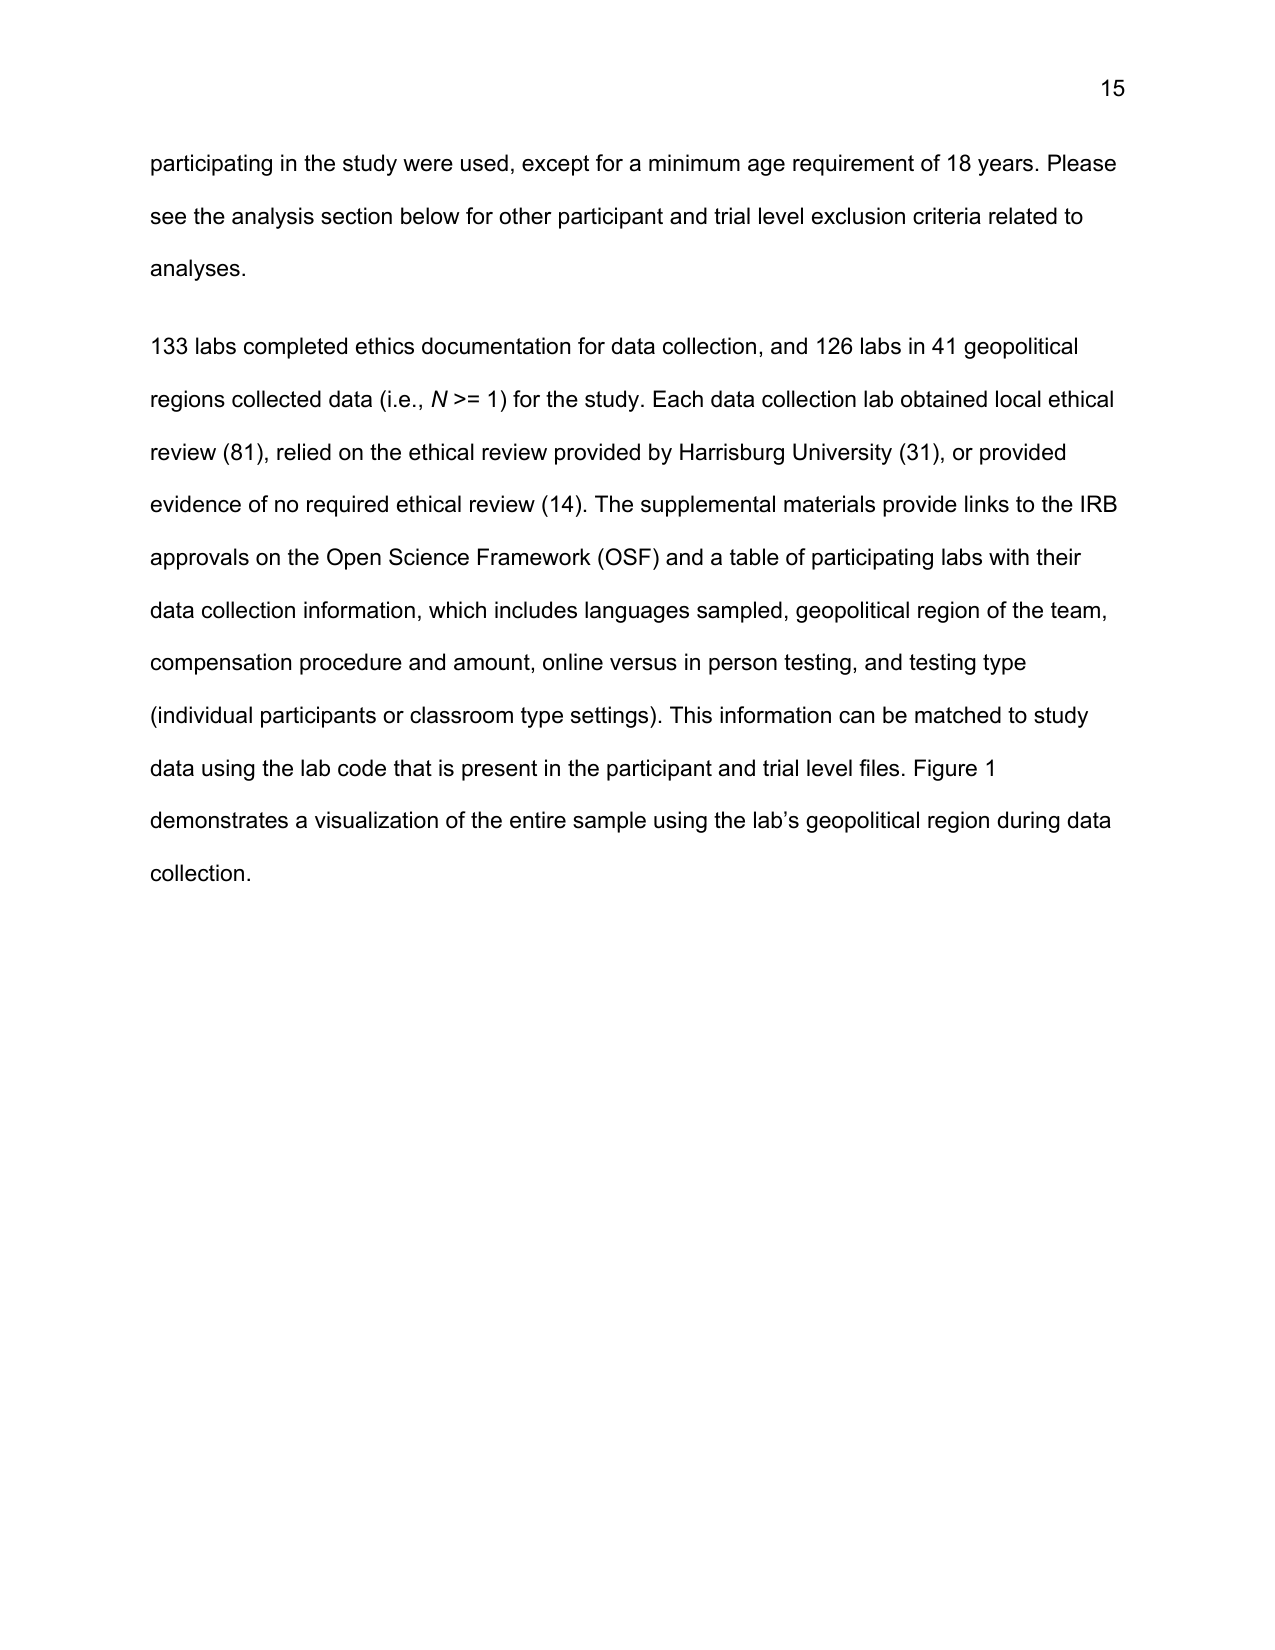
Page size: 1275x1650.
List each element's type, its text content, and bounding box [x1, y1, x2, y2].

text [150, 150, 1125, 282]
text 133 labs completed ethics documentation for data collection, and 126 labs in 41 geopolitical regions collected data (i.e., N >= 1) for the study. Each data collection lab obtained local ethical review (81), relied on the ethical review provided by Harrisburg University (31), or provided evidence of no required ethical review (14). The supplemental materials provide links to the IRB approvals on the Open Science Framework (OSF) and a table of participating labs with their data collection information, which includes languages sampled, geopolitical region of the team, compensation procedure and amount, online versus in person testing, and testing type (individual participants or classroom type settings). This information can be matched to study data using the lab code that is present in the participant and trial level files. Figure 1 demonstrates a visualization of the entire sample using the lab’s geopolitical region during data collection. [150, 333, 1125, 887]
